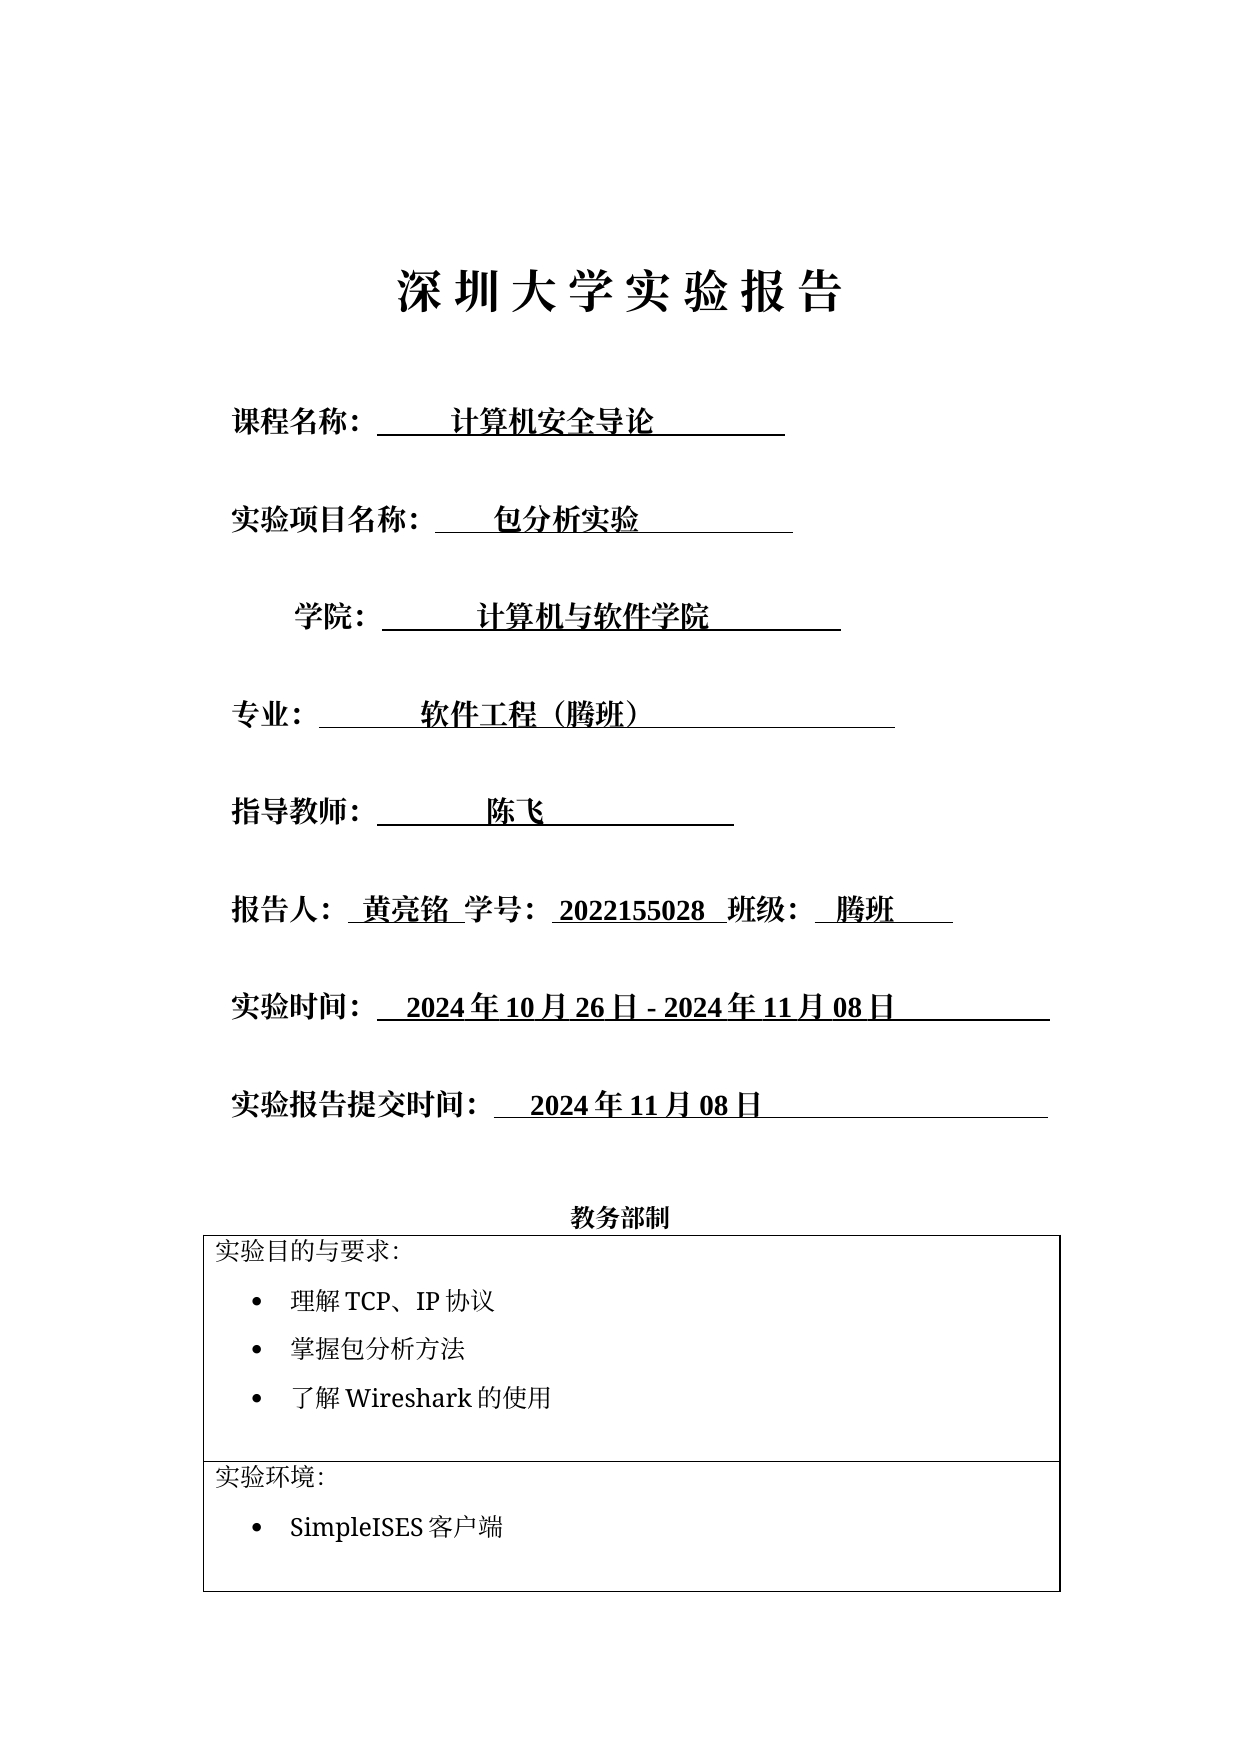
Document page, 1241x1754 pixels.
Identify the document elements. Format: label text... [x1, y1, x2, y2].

text 实验项目名称： 包分析实验 [187, 487, 1053, 552]
text 指导教师： 陈飞 [187, 779, 1053, 844]
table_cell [204, 1462, 1059, 1591]
text 实验时间： 2024年10月26日 - 2024年11月08日 [187, 974, 1053, 1039]
text 实验报告提交时间： 2024年11月08日 [187, 1072, 1053, 1137]
text 教务部制 [187, 1202, 1053, 1234]
table_header 实验目的与要求： 理解TCP、IP协议 掌握包分析方法 了解Wireshark的使用 [204, 1236, 1059, 1461]
text 课程名称： 计算机安全导论 [187, 389, 1053, 454]
text 专业： 软件工程（腾班） [187, 682, 1053, 747]
text 报告人： 黄亮铭 学号： 2022155028 班级： 腾班 [187, 877, 1053, 942]
text 学院： 计算机与软件学院 [294, 584, 1053, 649]
text 深 圳 大 学 实 验 报 告 [187, 259, 1053, 324]
